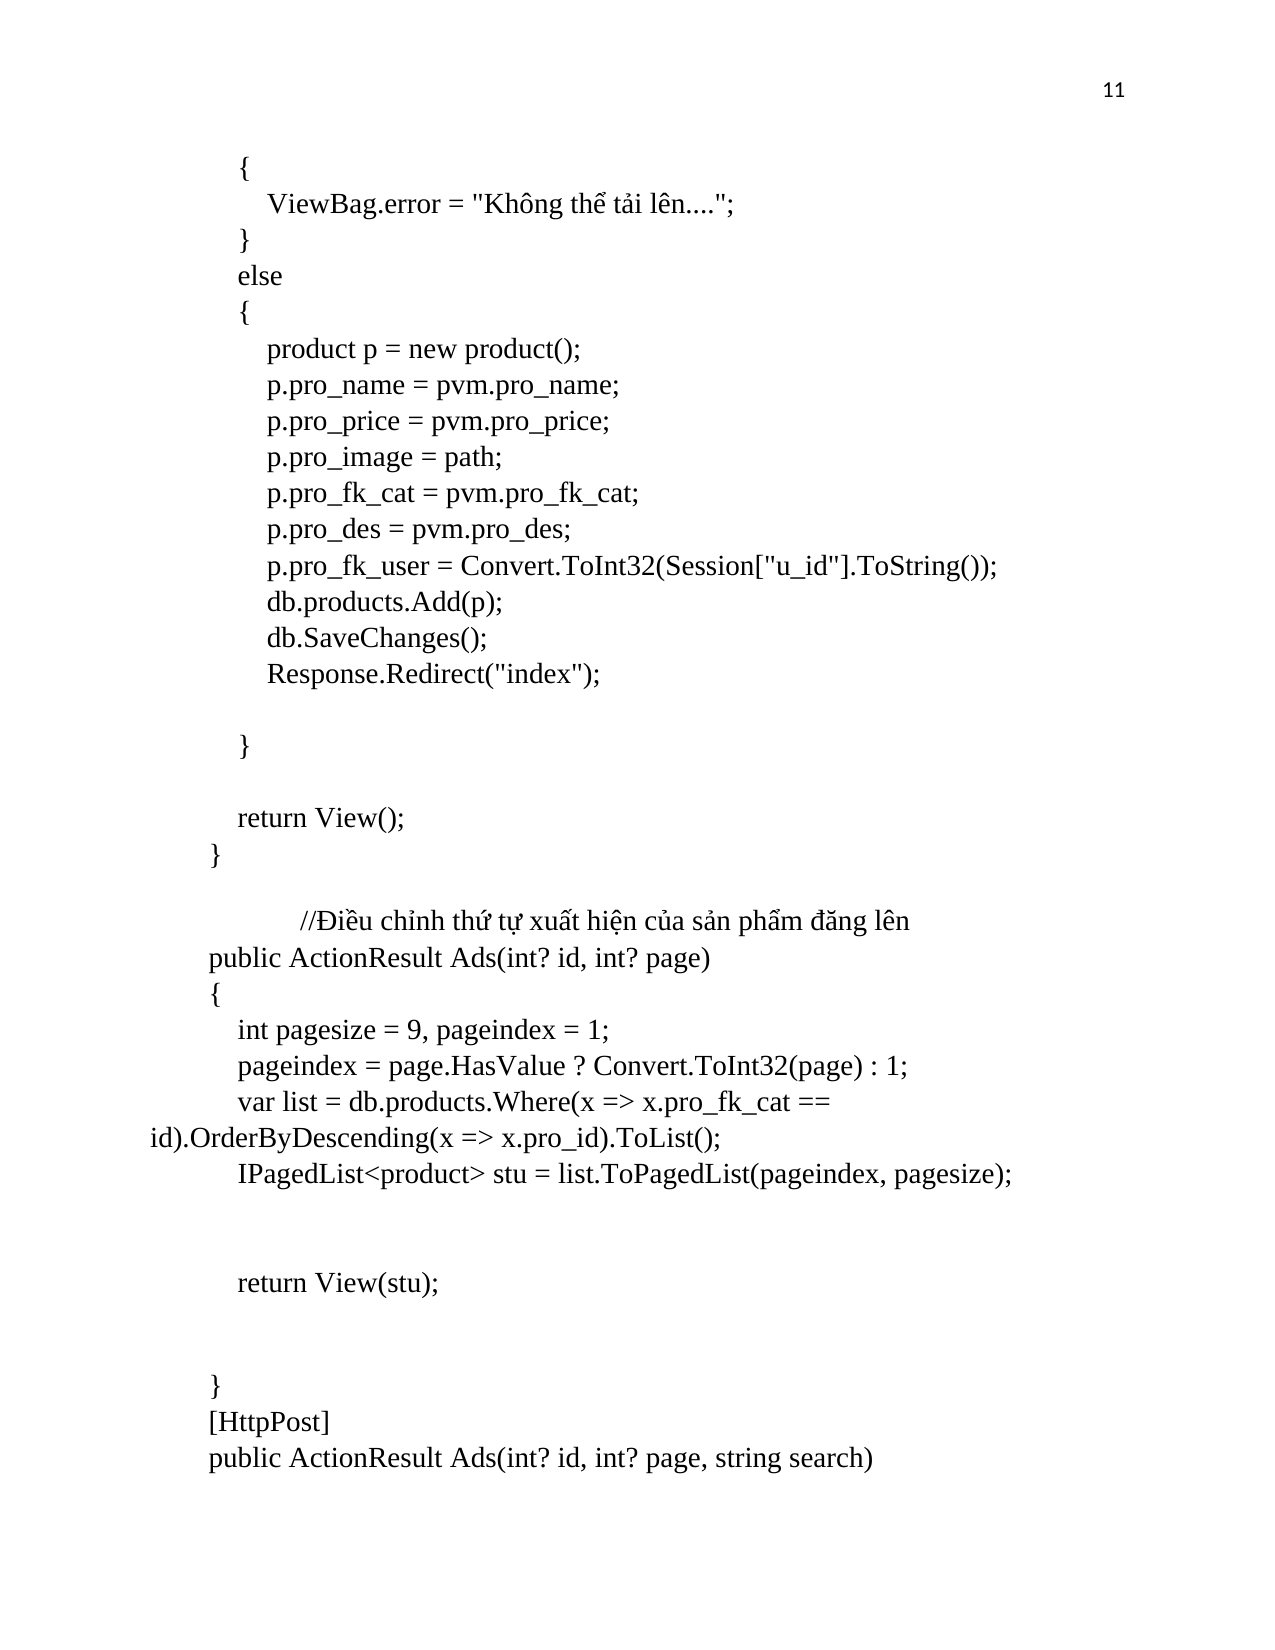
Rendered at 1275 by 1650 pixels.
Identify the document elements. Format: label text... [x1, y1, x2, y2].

text p.pro_price = pvm.pro_price; [150, 403, 1125, 437]
text } [150, 837, 1125, 870]
text public ActionResult Ads(int? id, int? page, string search) [150, 1440, 1125, 1474]
text { [150, 294, 1125, 328]
text Response.Redirect("index"); [150, 656, 1125, 689]
text } [150, 222, 1125, 256]
text p.pro_fk_cat = pvm.pro_fk_cat; [150, 475, 1125, 509]
text product p = new product(); [150, 331, 1125, 364]
text p.pro_des = pvm.pro_des; [150, 511, 1125, 545]
text ViewBag.error = "Không thể tải lên...."; [150, 186, 1125, 220]
text pageindex = page.HasValue ? Convert.ToInt32(page) : 1; [150, 1048, 1125, 1082]
text [HttpPost] [150, 1404, 1125, 1438]
text { [150, 976, 1125, 1009]
text //Điều chỉnh thứ tự xuất hiện của sản phẩm đăng lên [150, 903, 1125, 937]
text else [150, 258, 1125, 292]
text IPagedList<product> stu = list.ToPagedList(pageindex, pagesize); [150, 1157, 1125, 1190]
text p.pro_image = path; [150, 439, 1125, 473]
text return View(stu); [150, 1265, 1125, 1298]
text p.pro_name = pvm.pro_name; [150, 367, 1125, 400]
text var list = db.products.Where(x => x.pro_fk_cat == id).OrderByDescending(x => x.pro_id).ToList(); [150, 1084, 1125, 1154]
text { [150, 150, 1125, 183]
text int pagesize = 9, pageindex = 1; [150, 1012, 1125, 1046]
text db.SaveChanges(); [150, 620, 1125, 653]
text } [150, 1368, 1125, 1401]
text db.products.Add(p); [150, 584, 1125, 617]
text } [150, 728, 1125, 762]
text p.pro_fk_user = Convert.ToInt32(Session["u_id"].ToString()); [150, 548, 1125, 581]
text public ActionResult Ads(int? id, int? page) [150, 940, 1125, 973]
text return View(); [150, 801, 1125, 834]
